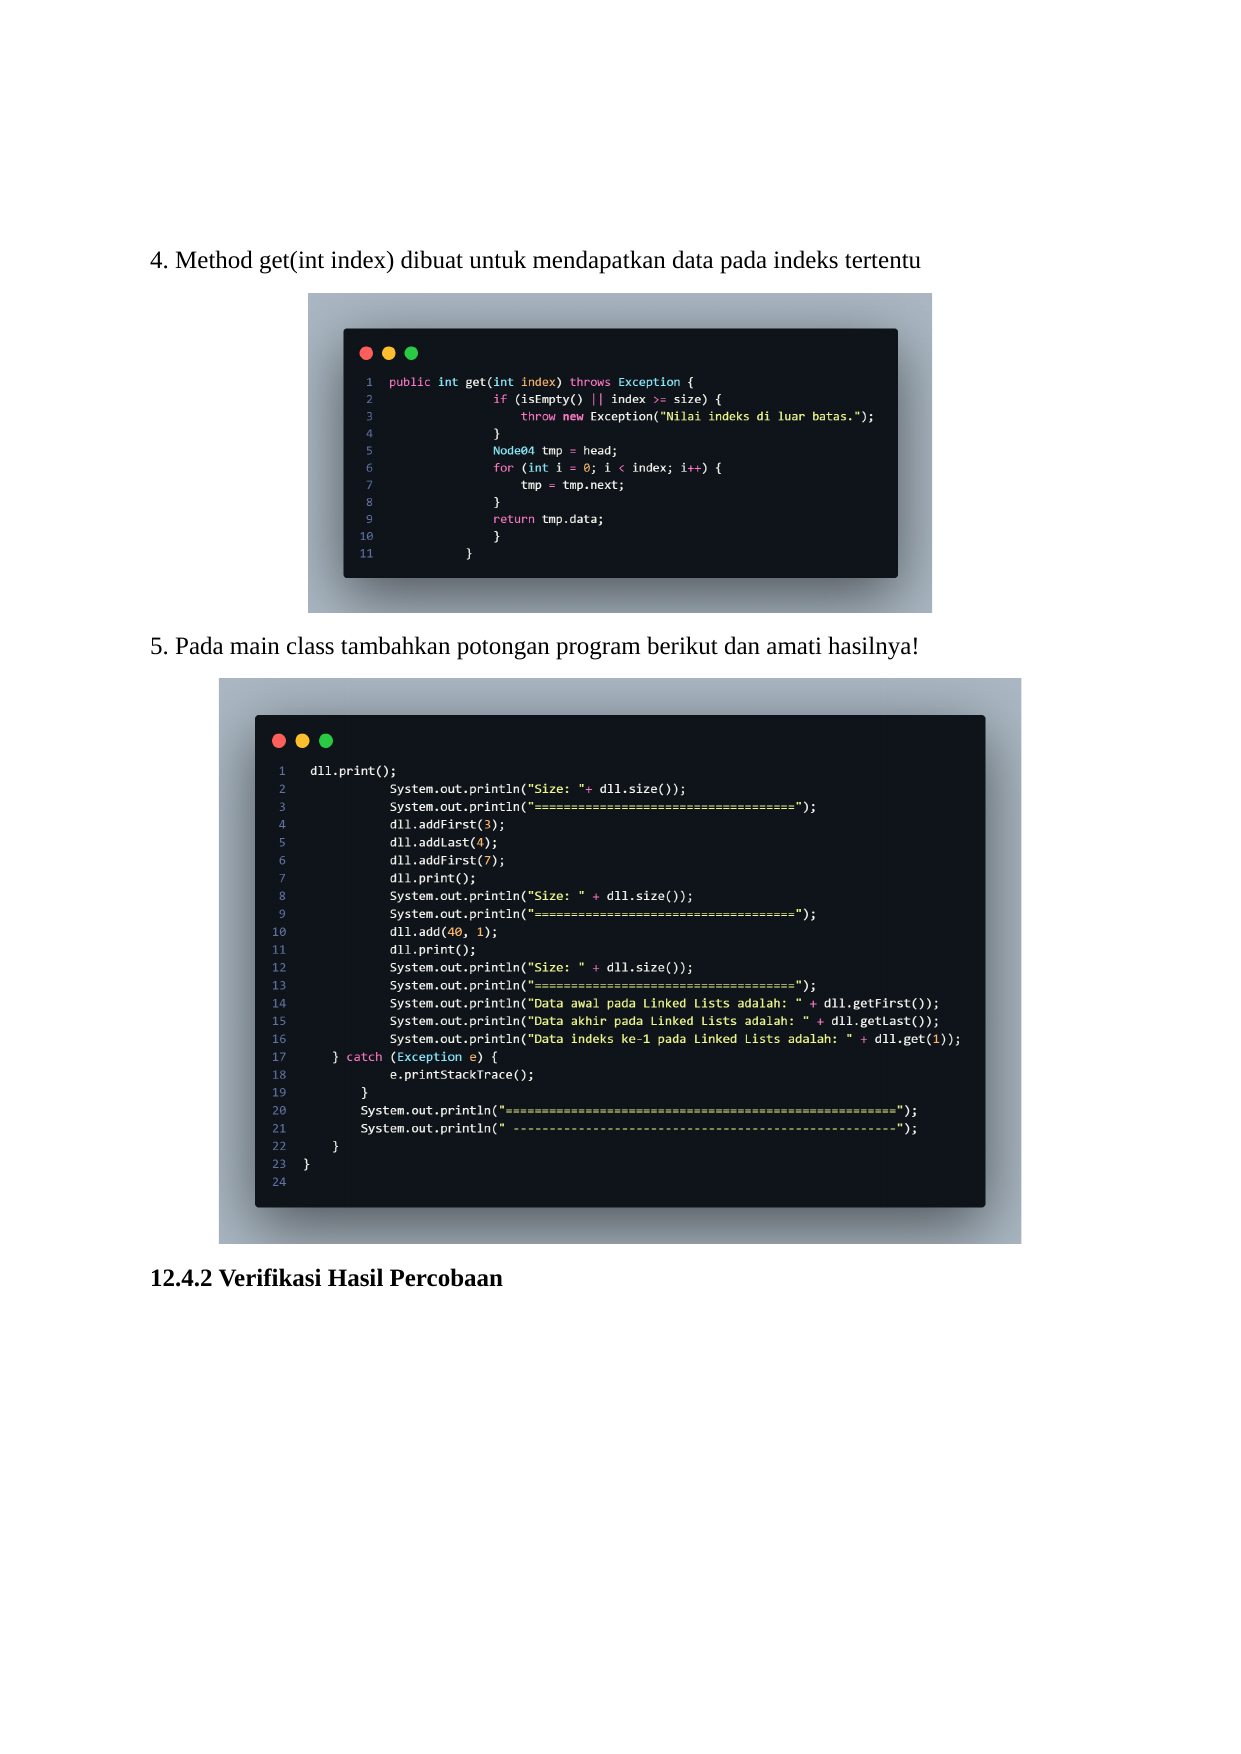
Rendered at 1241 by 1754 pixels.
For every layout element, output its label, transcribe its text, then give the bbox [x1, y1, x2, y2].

picture [218, 678, 1022, 1244]
picture [308, 293, 933, 613]
text 4. Method get(int index) dibuat untuk mendapatkan data pada indeks tertentu [150, 245, 1090, 274]
text 5. Pada main class tambahkan potongan program berikut dan amati hasilnya! [150, 631, 1090, 660]
text 12.4.2 Verifikasi Hasil Percobaan [150, 1263, 1090, 1292]
